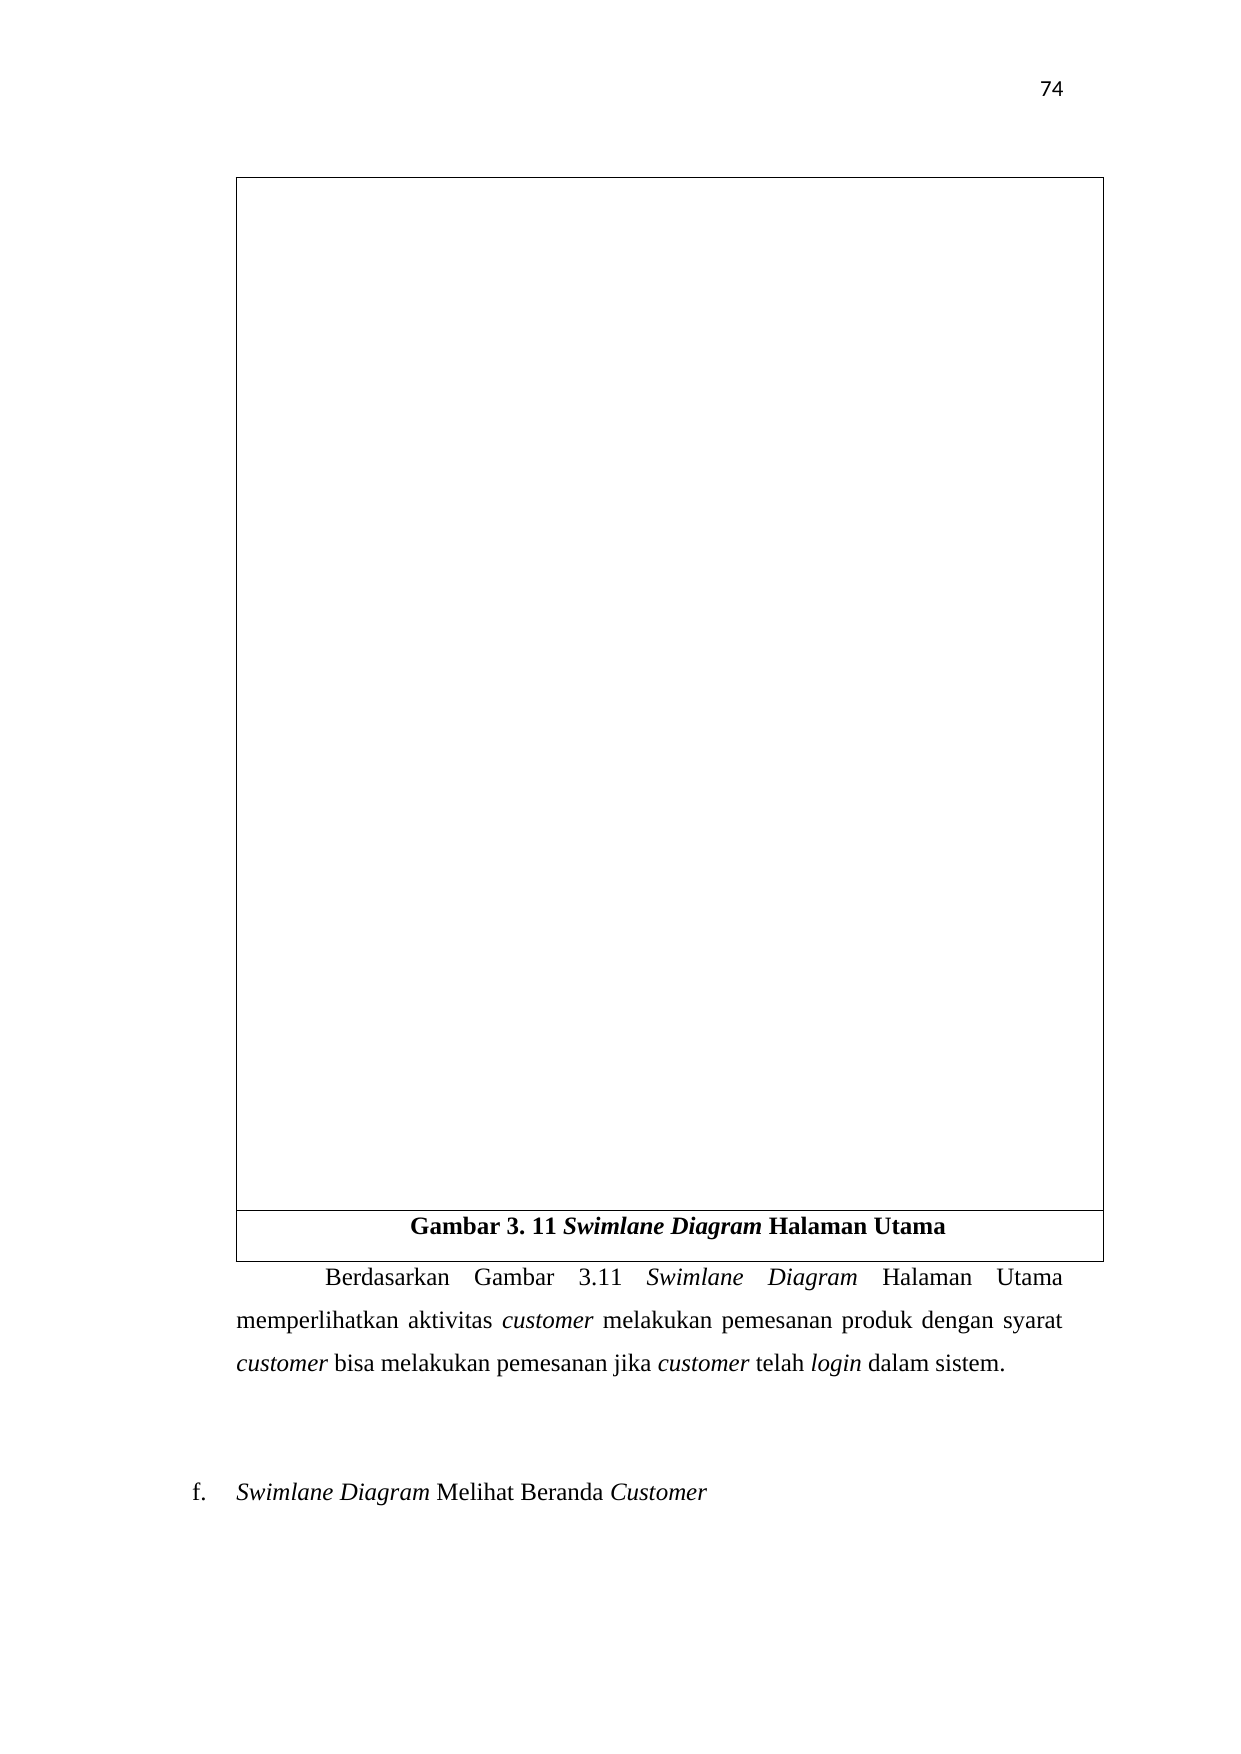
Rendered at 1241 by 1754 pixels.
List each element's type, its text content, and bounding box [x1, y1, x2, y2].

text Berdasarkan Gambar 3.11 Swimlane Diagram Halaman Utama memperlihatkan aktivitas customer melakukan pemesanan produk dengan syarat customer bisa melakukan pemesanan jika customer telah login dalam sistem. [236, 1262, 1063, 1377]
table_cell Gambar 3. 11 Swimlane Diagram Halaman Utama [237, 1211, 1103, 1261]
list Swimlane Diagram Melihat Beranda Customer [192, 1477, 1063, 1506]
table_header [237, 178, 1103, 1210]
